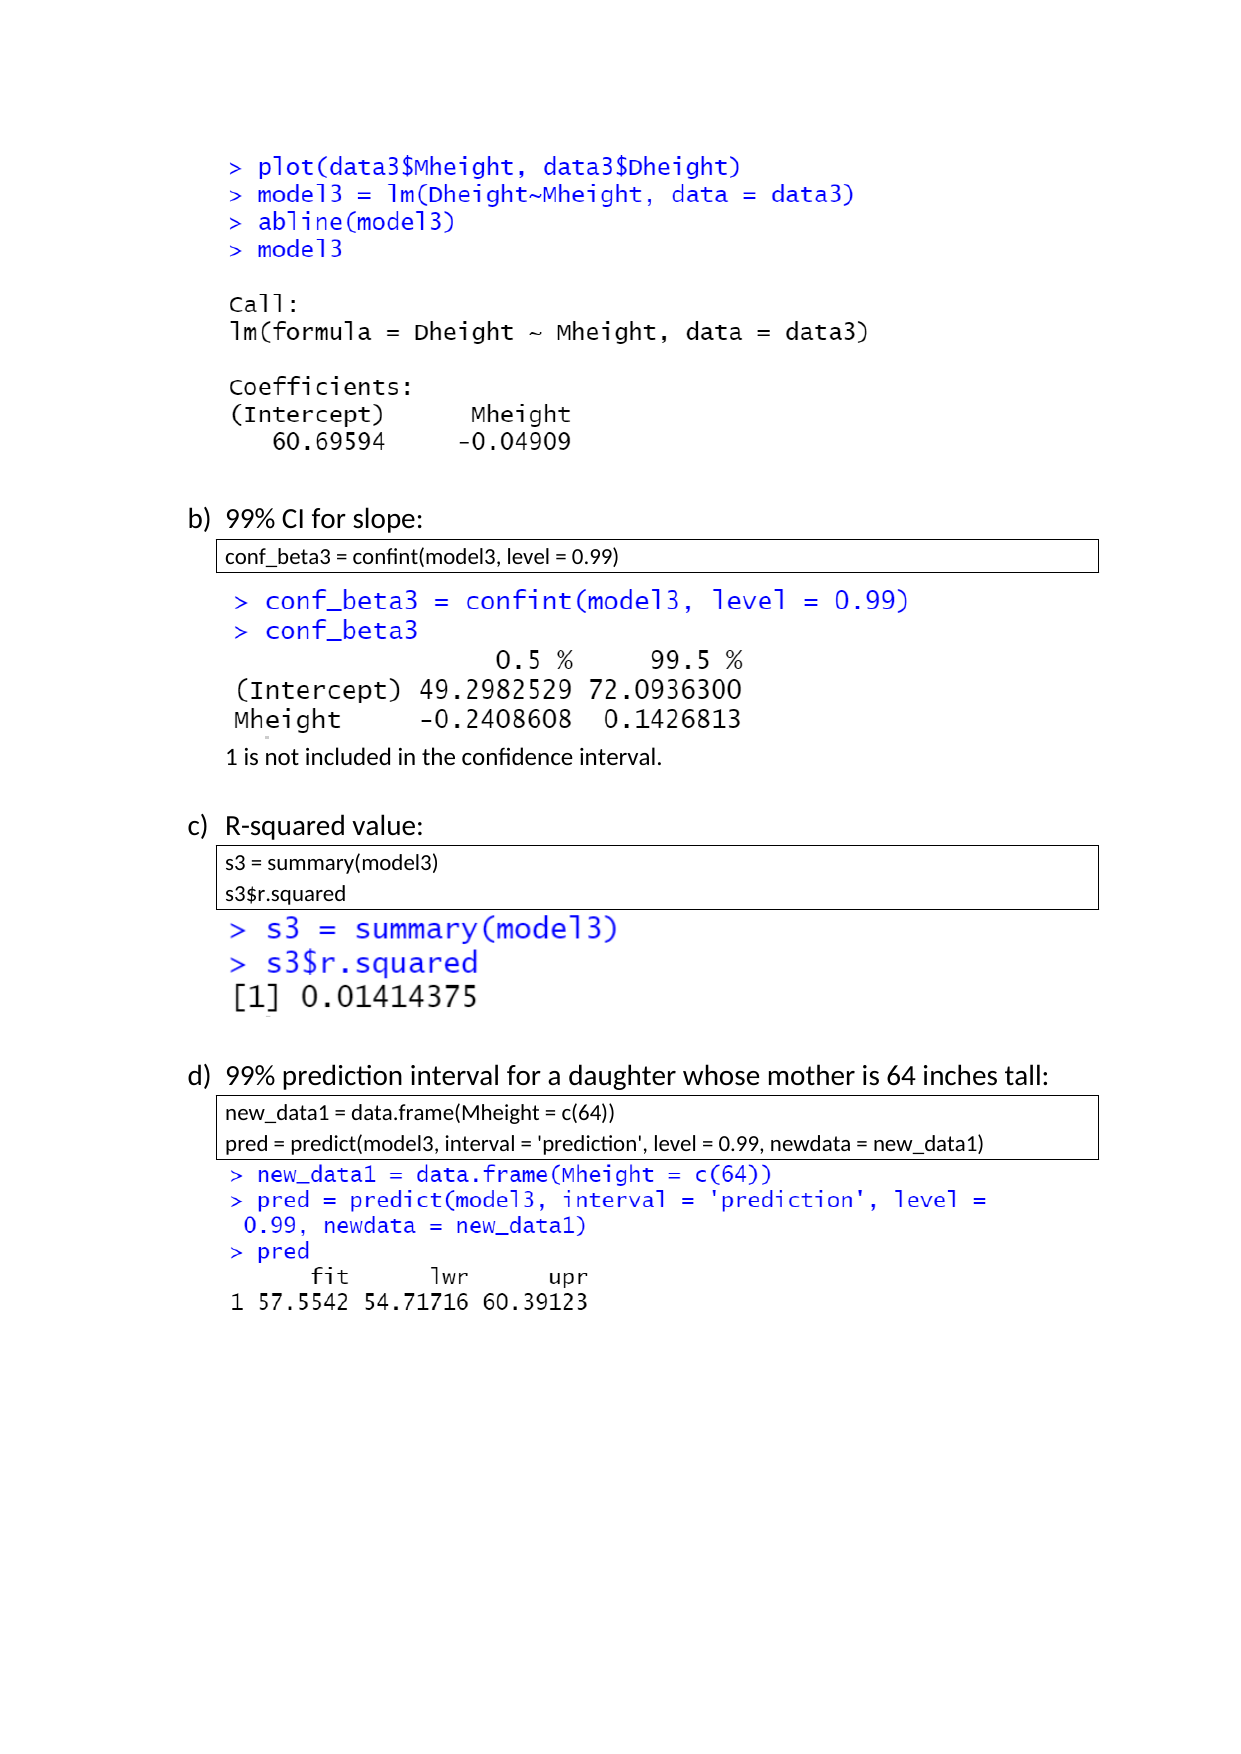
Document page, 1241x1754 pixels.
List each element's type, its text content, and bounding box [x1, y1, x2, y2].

list R-squared value: [187, 807, 1090, 843]
list s3 = summary(model3) [217, 846, 1098, 876]
list 1 is not included in the confidence interval. [225, 741, 1090, 772]
list conf_beta3 = confint(model3, level = 0.99) [217, 540, 1098, 572]
list pred = predict(model3, interval = 'prediction', level = 0.99, newdata = new_data1) [217, 1126, 1098, 1159]
picture [225, 912, 619, 1017]
picture [225, 1162, 993, 1316]
list s3$r.squared [217, 876, 1098, 909]
list 99% CI for slope: [187, 501, 1090, 536]
list 99% prediction interval for a daughter whose mother is 64 inches tall: [187, 1057, 1090, 1093]
picture [225, 150, 873, 461]
picture [225, 575, 916, 739]
list new_data1 = data.frame(Mheight = c(64)) [217, 1096, 1098, 1126]
